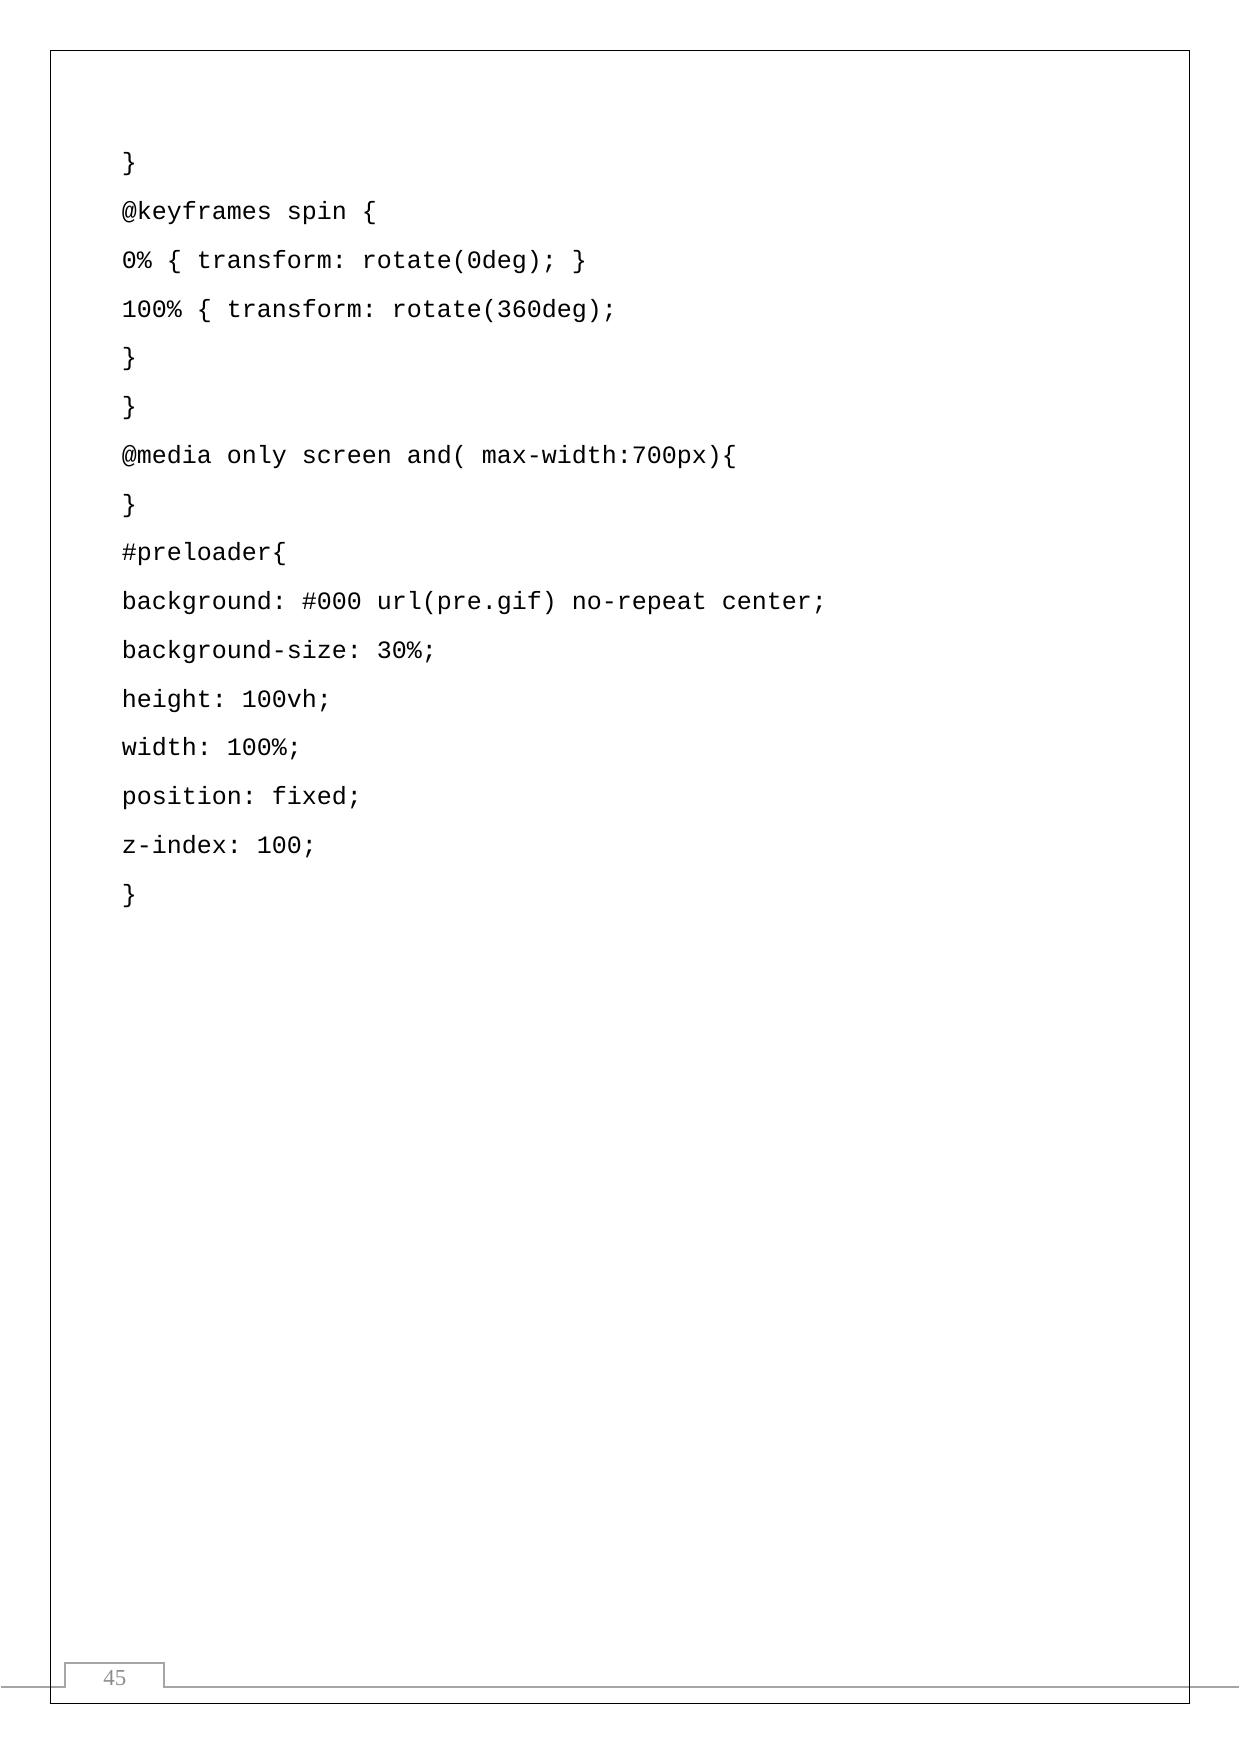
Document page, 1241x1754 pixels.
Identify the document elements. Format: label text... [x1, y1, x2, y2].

text } [122, 394, 1017, 422]
text #preloader{ [122, 540, 1017, 568]
text z-index: 100; [122, 832, 1017, 861]
text } [122, 150, 1017, 178]
text } [122, 345, 1017, 373]
text background-size: 30%; [122, 637, 1017, 666]
text background: #000 url(pre.gif) no-repeat center; [122, 589, 1017, 617]
text @keyframes spin { [122, 199, 1017, 227]
text position: fixed; [122, 784, 1017, 812]
text } [122, 881, 1017, 909]
text 100% { transform: rotate(360deg); [122, 296, 1017, 324]
text height: 100vh; [122, 686, 1017, 714]
text } [122, 491, 1017, 519]
text width: 100%; [122, 735, 1017, 763]
text @media only screen and( max-width:700px){ [122, 442, 1017, 471]
text 0% { transform: rotate(0deg); } [122, 247, 1017, 276]
